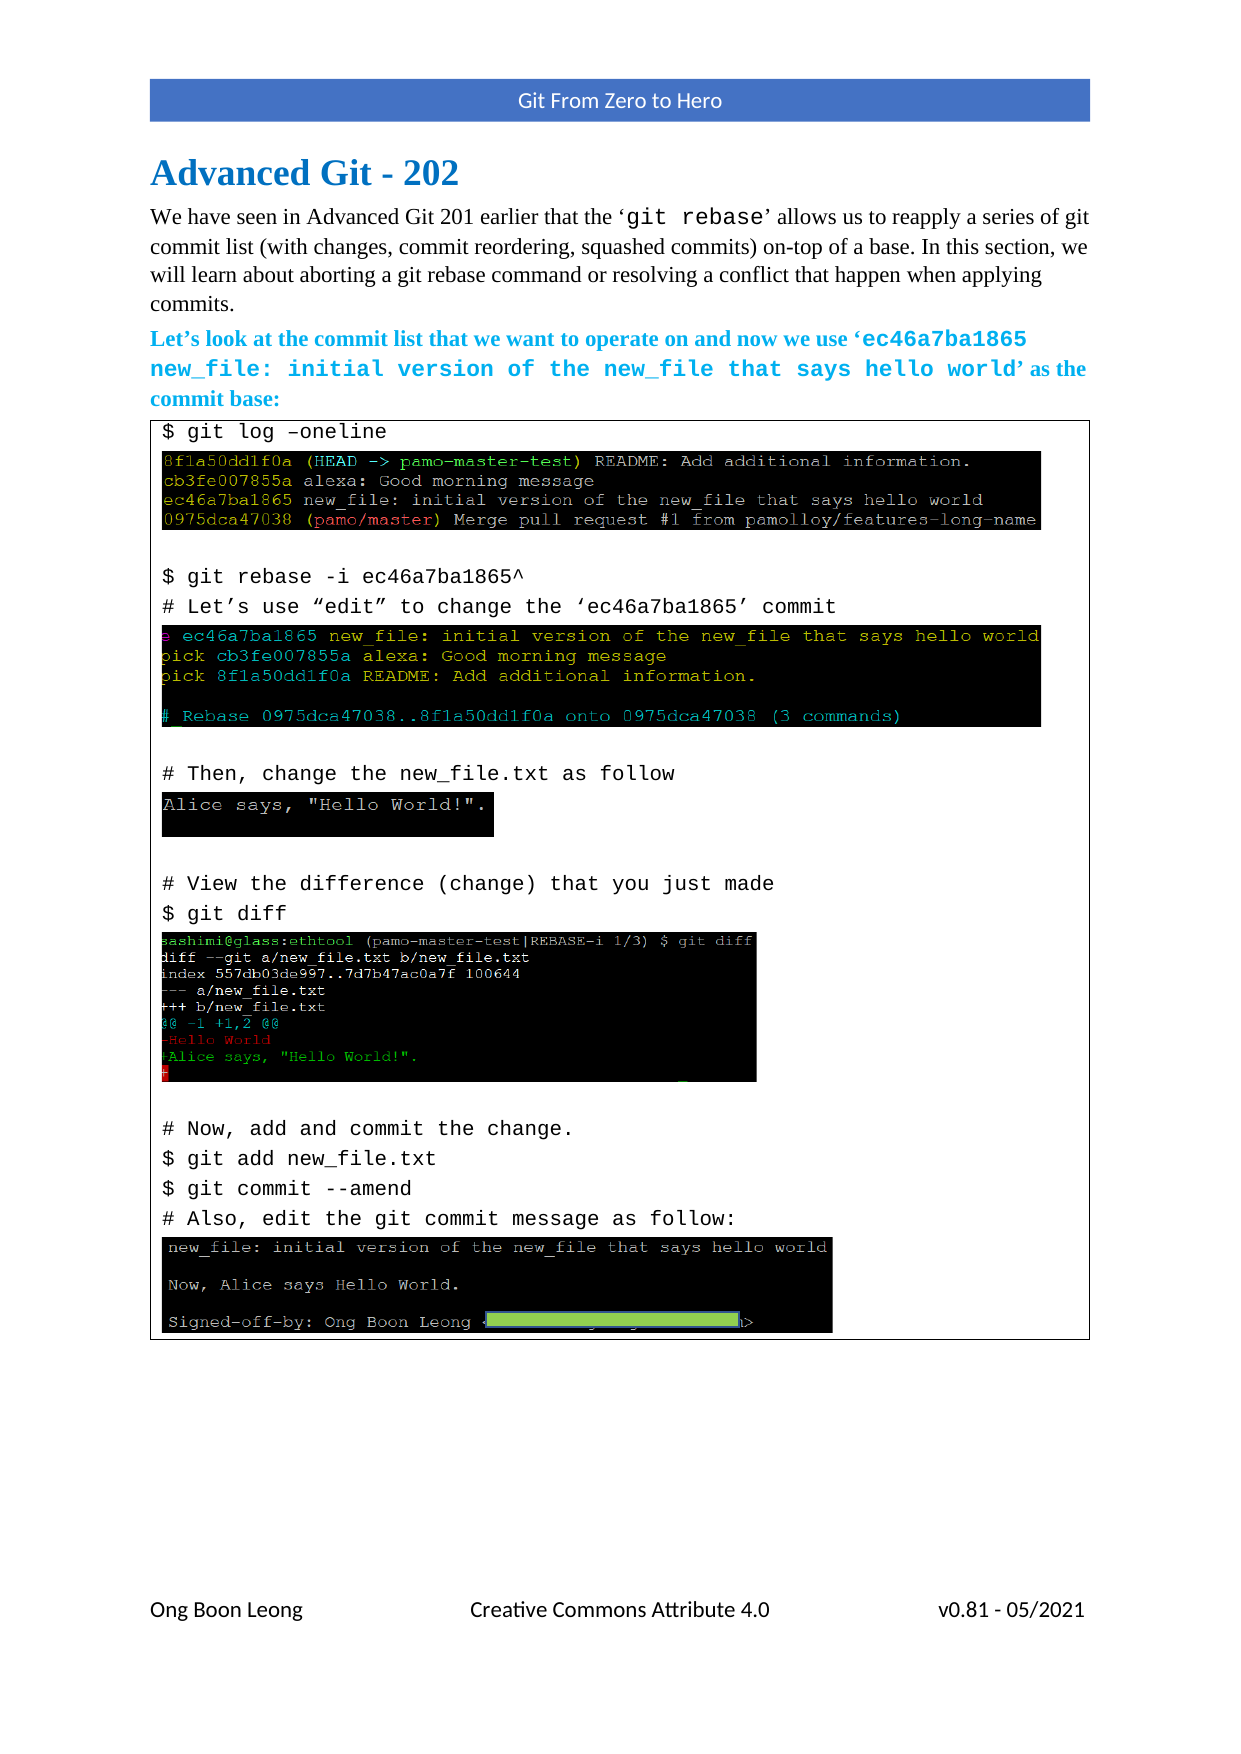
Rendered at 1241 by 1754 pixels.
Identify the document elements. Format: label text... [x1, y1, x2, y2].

picture [161, 625, 1042, 727]
picture [161, 1237, 833, 1333]
text Let’s look at the commit list that we want to operate on and now we use ‘ec46a7ba1865 new_file: initial version of the new_file that says hello world’ as the commit base: [150, 325, 1090, 412]
picture [161, 792, 494, 837]
picture [161, 932, 757, 1082]
text We have seen in Advanced Git 201 earlier that the ‘git rebase’ allows us to reapply a series of git commit list (with changes, commit reordering, squashed commits) on-top of a base. In this section, we will learn about aborting a git rebase command or resolving a conflict that happen when applying commits. [150, 203, 1090, 316]
text Advanced Git - 202 [150, 150, 1090, 193]
picture [161, 451, 1042, 530]
table_header $ git log –oneline $ git rebase -i ec46a7ba1865^ # Let’s use “edit” to change the ‘ec46a7ba1865’ commit # Then, change the new_file.txt as follow # View the difference (change) that you just made $ git diff # Now, add and commit the change. $ git add new_file.txt $ git commit --amend # Also, edit the git commit message as follow: [151, 421, 1089, 1338]
